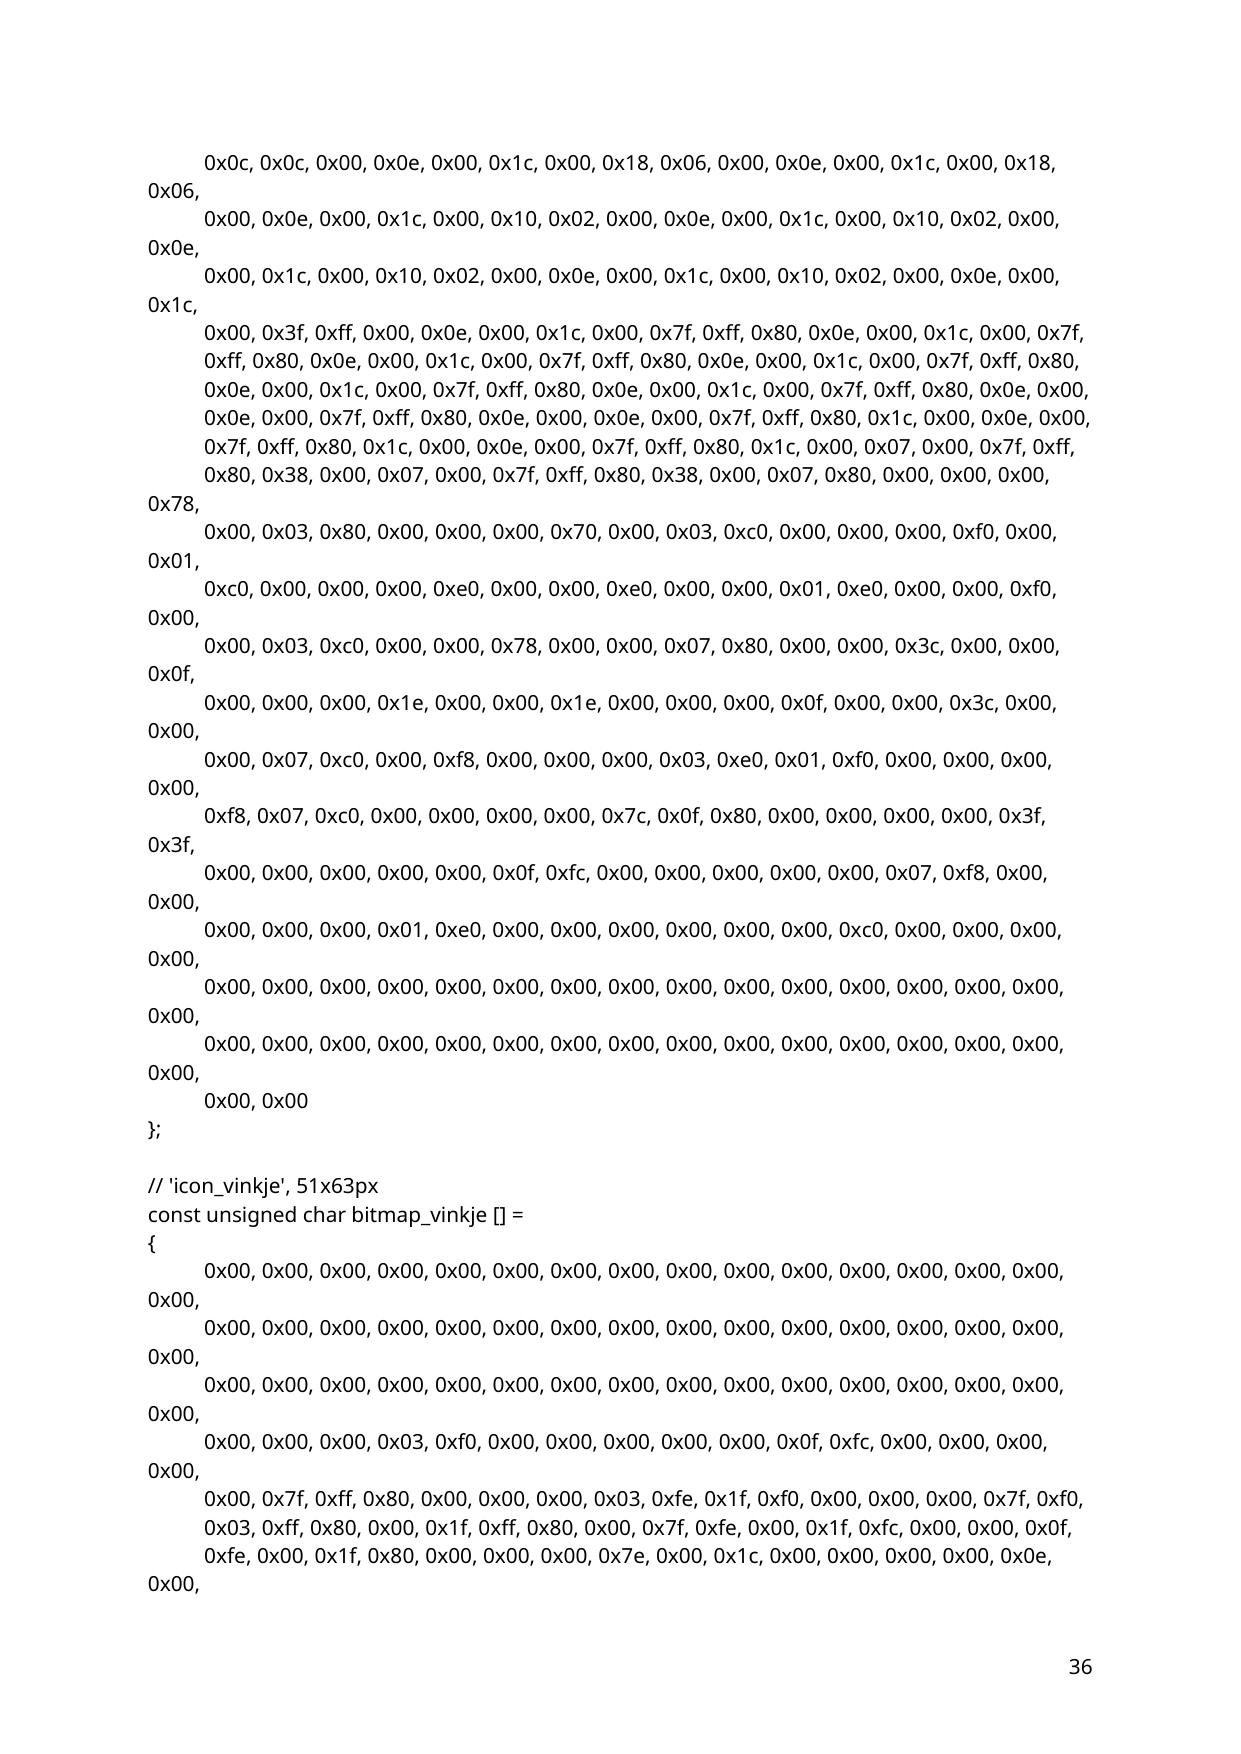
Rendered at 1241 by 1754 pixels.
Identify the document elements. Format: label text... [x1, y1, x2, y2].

text 0x00, 0x00, 0x00, 0x00, 0x00, 0x00, 0x00, 0x00, 0x00, 0x00, 0x00, 0x00, 0x00, 0x00, 0x00, 0x00, [148, 1029, 1093, 1086]
text 0x00, 0x00, 0x00, 0x00, 0x00, 0x00, 0x00, 0x00, 0x00, 0x00, 0x00, 0x00, 0x00, 0x00, 0x00, 0x00, [148, 1370, 1093, 1427]
text 0xfe, 0x00, 0x1f, 0x80, 0x00, 0x00, 0x00, 0x7e, 0x00, 0x1c, 0x00, 0x00, 0x00, 0x00, 0x0e, 0x00, [148, 1541, 1093, 1598]
text 0x00, 0x00, 0x00, 0x00, 0x00, 0x0f, 0xfc, 0x00, 0x00, 0x00, 0x00, 0x00, 0x07, 0xf8, 0x00, 0x00, [148, 858, 1093, 915]
text 0x00, 0x03, 0x80, 0x00, 0x00, 0x00, 0x70, 0x00, 0x03, 0xc0, 0x00, 0x00, 0x00, 0xf0, 0x00, 0x01, [148, 517, 1093, 574]
text 0x00, 0x00, 0x00, 0x03, 0xf0, 0x00, 0x00, 0x00, 0x00, 0x00, 0x0f, 0xfc, 0x00, 0x00, 0x00, 0x00, [148, 1427, 1093, 1484]
text const unsigned char bitmap_vinkje [] = [148, 1200, 1093, 1228]
text }; [148, 1114, 1093, 1143]
text 0x0c, 0x0c, 0x00, 0x0e, 0x00, 0x1c, 0x00, 0x18, 0x06, 0x00, 0x0e, 0x00, 0x1c, 0x00, 0x18, 0x06, [148, 148, 1093, 204]
text 0x00, 0x00, 0x00, 0x00, 0x00, 0x00, 0x00, 0x00, 0x00, 0x00, 0x00, 0x00, 0x00, 0x00, 0x00, 0x00, [148, 972, 1093, 1029]
text 0x00, 0x3f, 0xff, 0x00, 0x0e, 0x00, 0x1c, 0x00, 0x7f, 0xff, 0x80, 0x0e, 0x00, 0x1c, 0x00, 0x7f, [148, 318, 1093, 347]
text 0xc0, 0x00, 0x00, 0x00, 0xe0, 0x00, 0x00, 0xe0, 0x00, 0x00, 0x01, 0xe0, 0x00, 0x00, 0xf0, 0x00, [148, 574, 1093, 631]
text 0x00, 0x00, 0x00, 0x01, 0xe0, 0x00, 0x00, 0x00, 0x00, 0x00, 0x00, 0xc0, 0x00, 0x00, 0x00, 0x00, [148, 915, 1093, 972]
text 0x00, 0x00, 0x00, 0x00, 0x00, 0x00, 0x00, 0x00, 0x00, 0x00, 0x00, 0x00, 0x00, 0x00, 0x00, 0x00, [148, 1313, 1093, 1370]
text 0x0e, 0x00, 0x7f, 0xff, 0x80, 0x0e, 0x00, 0x0e, 0x00, 0x7f, 0xff, 0x80, 0x1c, 0x00, 0x0e, 0x00, [148, 403, 1093, 432]
text 0x00, 0x1c, 0x00, 0x10, 0x02, 0x00, 0x0e, 0x00, 0x1c, 0x00, 0x10, 0x02, 0x00, 0x0e, 0x00, 0x1c, [148, 261, 1093, 318]
text { [148, 1228, 1093, 1257]
text 0x7f, 0xff, 0x80, 0x1c, 0x00, 0x0e, 0x00, 0x7f, 0xff, 0x80, 0x1c, 0x00, 0x07, 0x00, 0x7f, 0xff, [148, 432, 1093, 460]
text 0x03, 0xff, 0x80, 0x00, 0x1f, 0xff, 0x80, 0x00, 0x7f, 0xfe, 0x00, 0x1f, 0xfc, 0x00, 0x00, 0x0f, [148, 1513, 1093, 1541]
text 0x00, 0x00 [148, 1086, 1093, 1114]
text 0x00, 0x7f, 0xff, 0x80, 0x00, 0x00, 0x00, 0x03, 0xfe, 0x1f, 0xf0, 0x00, 0x00, 0x00, 0x7f, 0xf0, [148, 1484, 1093, 1513]
text 0x0e, 0x00, 0x1c, 0x00, 0x7f, 0xff, 0x80, 0x0e, 0x00, 0x1c, 0x00, 0x7f, 0xff, 0x80, 0x0e, 0x00, [148, 375, 1093, 403]
text 0xf8, 0x07, 0xc0, 0x00, 0x00, 0x00, 0x00, 0x7c, 0x0f, 0x80, 0x00, 0x00, 0x00, 0x00, 0x3f, 0x3f, [148, 802, 1093, 858]
text 0xff, 0x80, 0x0e, 0x00, 0x1c, 0x00, 0x7f, 0xff, 0x80, 0x0e, 0x00, 0x1c, 0x00, 0x7f, 0xff, 0x80, [148, 347, 1093, 375]
text // 'icon_vinkje', 51x63px [148, 1171, 1093, 1200]
text 0x80, 0x38, 0x00, 0x07, 0x00, 0x7f, 0xff, 0x80, 0x38, 0x00, 0x07, 0x80, 0x00, 0x00, 0x00, 0x78, [148, 460, 1093, 517]
text 0x00, 0x00, 0x00, 0x1e, 0x00, 0x00, 0x1e, 0x00, 0x00, 0x00, 0x0f, 0x00, 0x00, 0x3c, 0x00, 0x00, [148, 688, 1093, 745]
text 0x00, 0x03, 0xc0, 0x00, 0x00, 0x78, 0x00, 0x00, 0x07, 0x80, 0x00, 0x00, 0x3c, 0x00, 0x00, 0x0f, [148, 631, 1093, 688]
text 0x00, 0x00, 0x00, 0x00, 0x00, 0x00, 0x00, 0x00, 0x00, 0x00, 0x00, 0x00, 0x00, 0x00, 0x00, 0x00, [148, 1257, 1093, 1313]
text 0x00, 0x07, 0xc0, 0x00, 0xf8, 0x00, 0x00, 0x00, 0x03, 0xe0, 0x01, 0xf0, 0x00, 0x00, 0x00, 0x00, [148, 745, 1093, 802]
text 0x00, 0x0e, 0x00, 0x1c, 0x00, 0x10, 0x02, 0x00, 0x0e, 0x00, 0x1c, 0x00, 0x10, 0x02, 0x00, 0x0e, [148, 204, 1093, 261]
